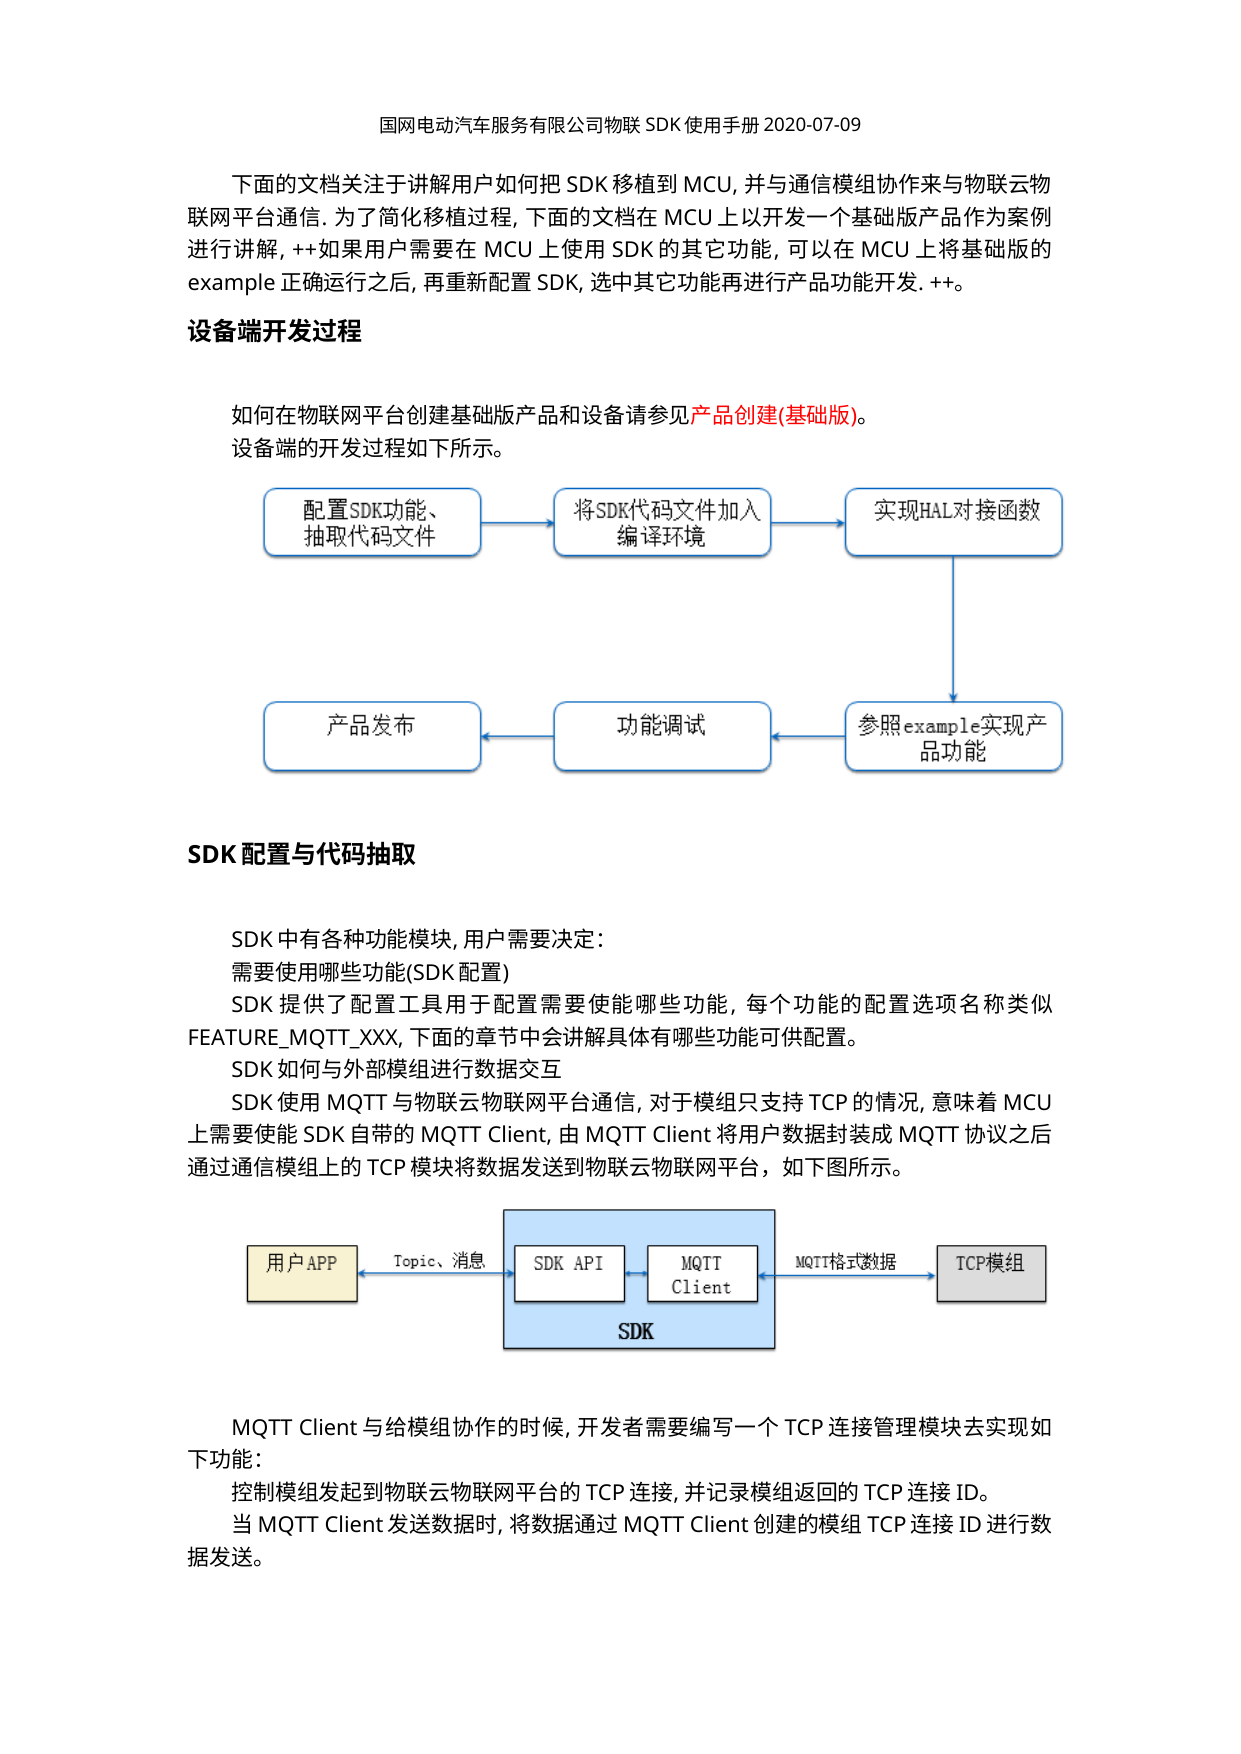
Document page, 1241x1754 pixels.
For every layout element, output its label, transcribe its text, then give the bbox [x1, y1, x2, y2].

text SDK中有各种功能模块, 用户需要决定： [187, 922, 1053, 954]
picture [231, 462, 1097, 800]
text 需要使用哪些功能(SDK配置) [187, 954, 1053, 987]
text MQTT Client与给模组协作的时候, 开发者需要编写一个TCP连接管理模块去实现如下功能： [187, 1409, 1053, 1474]
text 如何在物联网平台创建基础版产品和设备请参见产品创建(基础版)。 [187, 398, 1053, 430]
text 下面的文档关注于讲解用户如何把SDK移植到MCU, 并与通信模组协作来与物联云物联网平台通信. 为了简化移植过程, 下面的文档在MCU上以开发一个基础版产品作为案例进行讲解, ++如果用户需要在MCU上使用SDK的其它功能, 可以在MCU上将基础版的example正确运行之后, 再重新配置SDK, 选中其它功能再进行产品功能开发. ++。 [187, 167, 1053, 297]
text 当MQTT Client发送数据时, 将数据通过MQTT Client创建的模组TCP连接ID进行数据发送。 [187, 1507, 1053, 1572]
text SDK如何与外部模组进行数据交互 [187, 1052, 1053, 1084]
picture [231, 1181, 1097, 1380]
text 控制模组发起到物联云物联网平台的TCP连接, 并记录模组返回的TCP连接ID。 [187, 1474, 1053, 1507]
text SDK配置与代码抽取 [187, 820, 1053, 885]
text SDK使用MQTT与物联云物联网平台通信, 对于模组只支持TCP的情况, 意味着MCU上需要使能SDK自带的MQTT Client, 由MQTT Client将用户数据封装成MQTT协议之后通过通信模组上的TCP模块将数据发送到物联云物联网平台，如下图所示。 [187, 1084, 1053, 1182]
text 设备端的开发过程如下所示。 [187, 430, 1053, 463]
text 设备端开发过程 [187, 297, 1053, 362]
text SDK提供了配置工具用于配置需要使能哪些功能, 每个功能的配置选项名称类似FEATURE_MQTT_XXX, 下面的章节中会讲解具体有哪些功能可供配置。 [187, 987, 1053, 1052]
